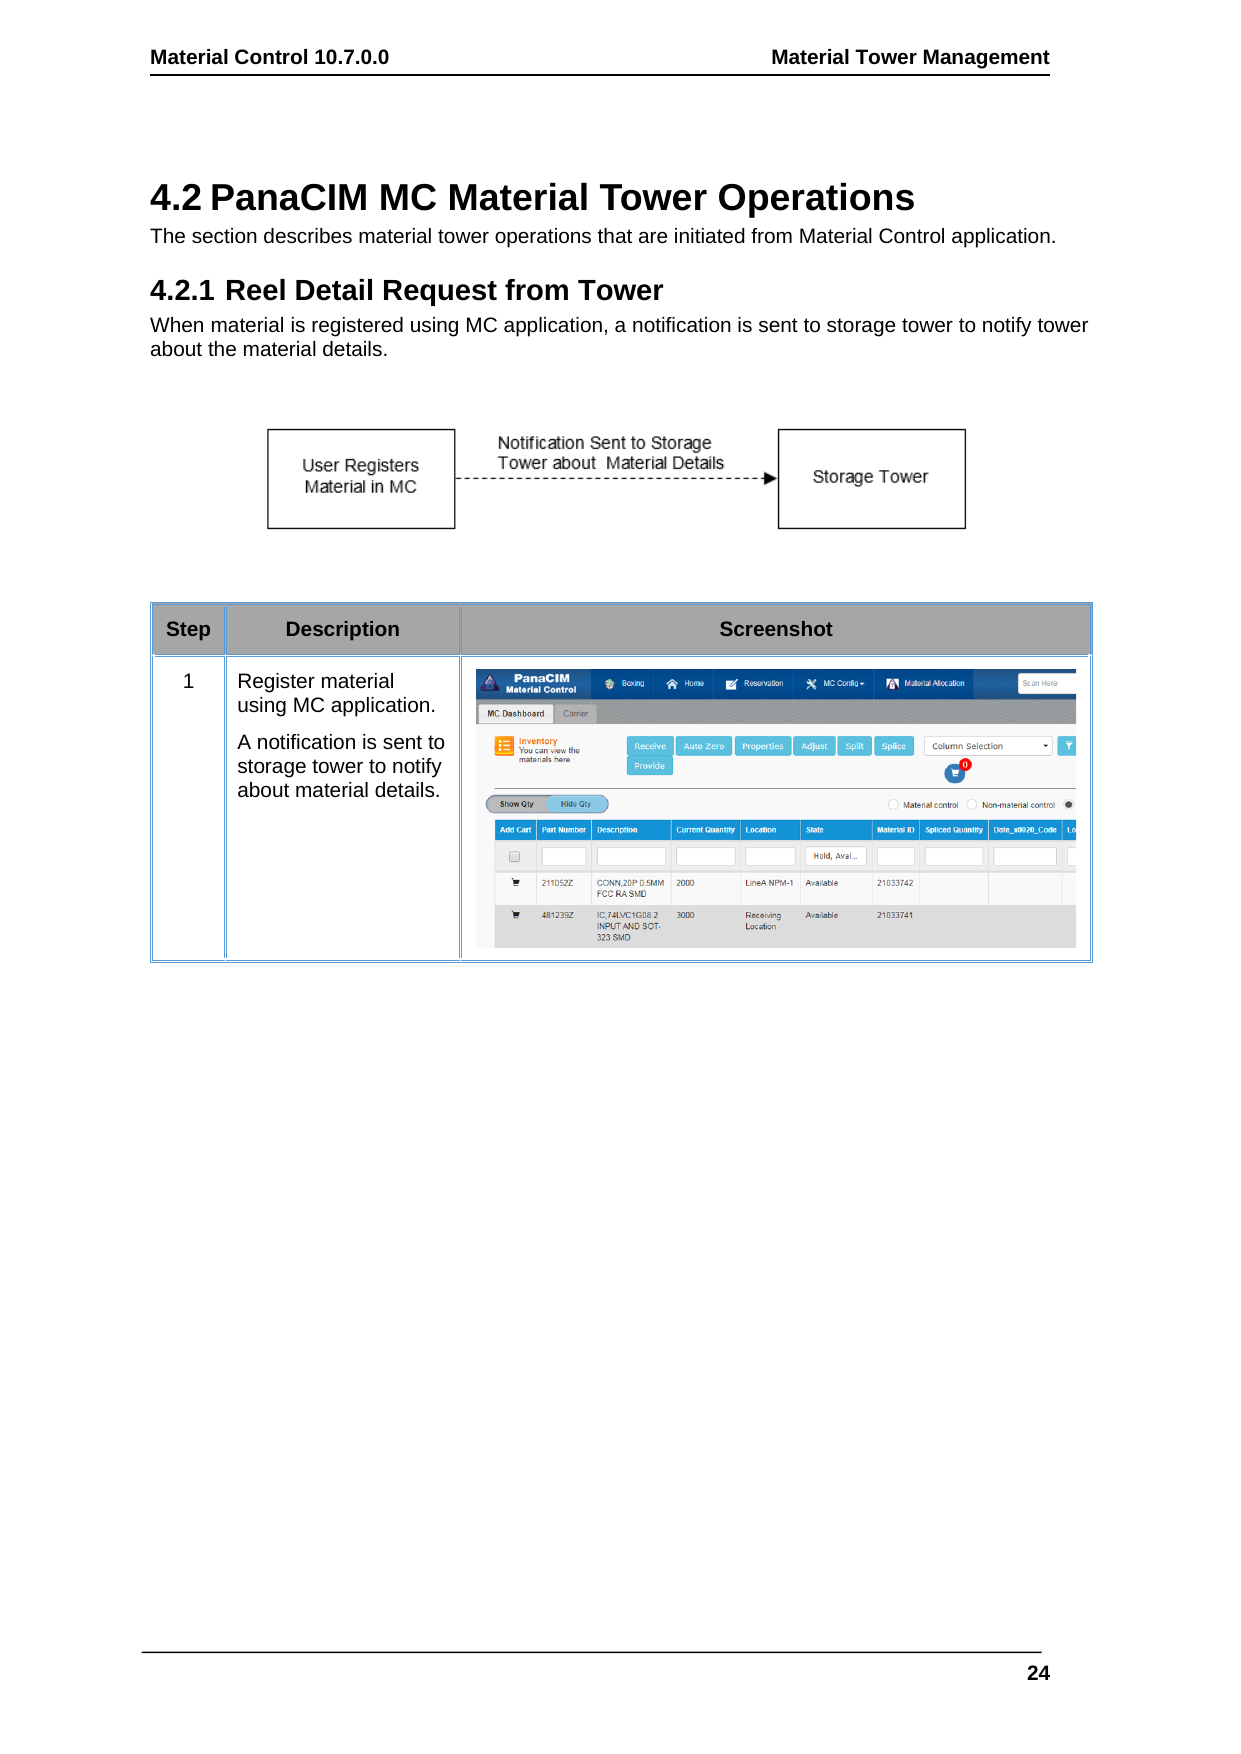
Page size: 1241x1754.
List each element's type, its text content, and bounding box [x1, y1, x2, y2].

picture [476, 669, 1077, 948]
picture [245, 385, 995, 578]
table_cell Register material using MC application. A notification is sent to storage tower to notify about material details. [225, 657, 460, 960]
subtitle Reel Detail Request from Tower [150, 273, 1090, 307]
text The section describes material tower operations that are initiated from Material Control application. [150, 224, 1090, 248]
table_header Description [225, 605, 460, 654]
text When material is registered using MC application, a notification is sent to storage tower to notify tower about the material details. [150, 313, 1090, 361]
subtitle PanaCIM MC Material Tower Operations [150, 175, 1090, 218]
table_cell [460, 654, 1090, 960]
table_header Step [153, 605, 225, 654]
table_header Screenshot [460, 605, 1090, 654]
table_cell 1 [153, 654, 225, 960]
